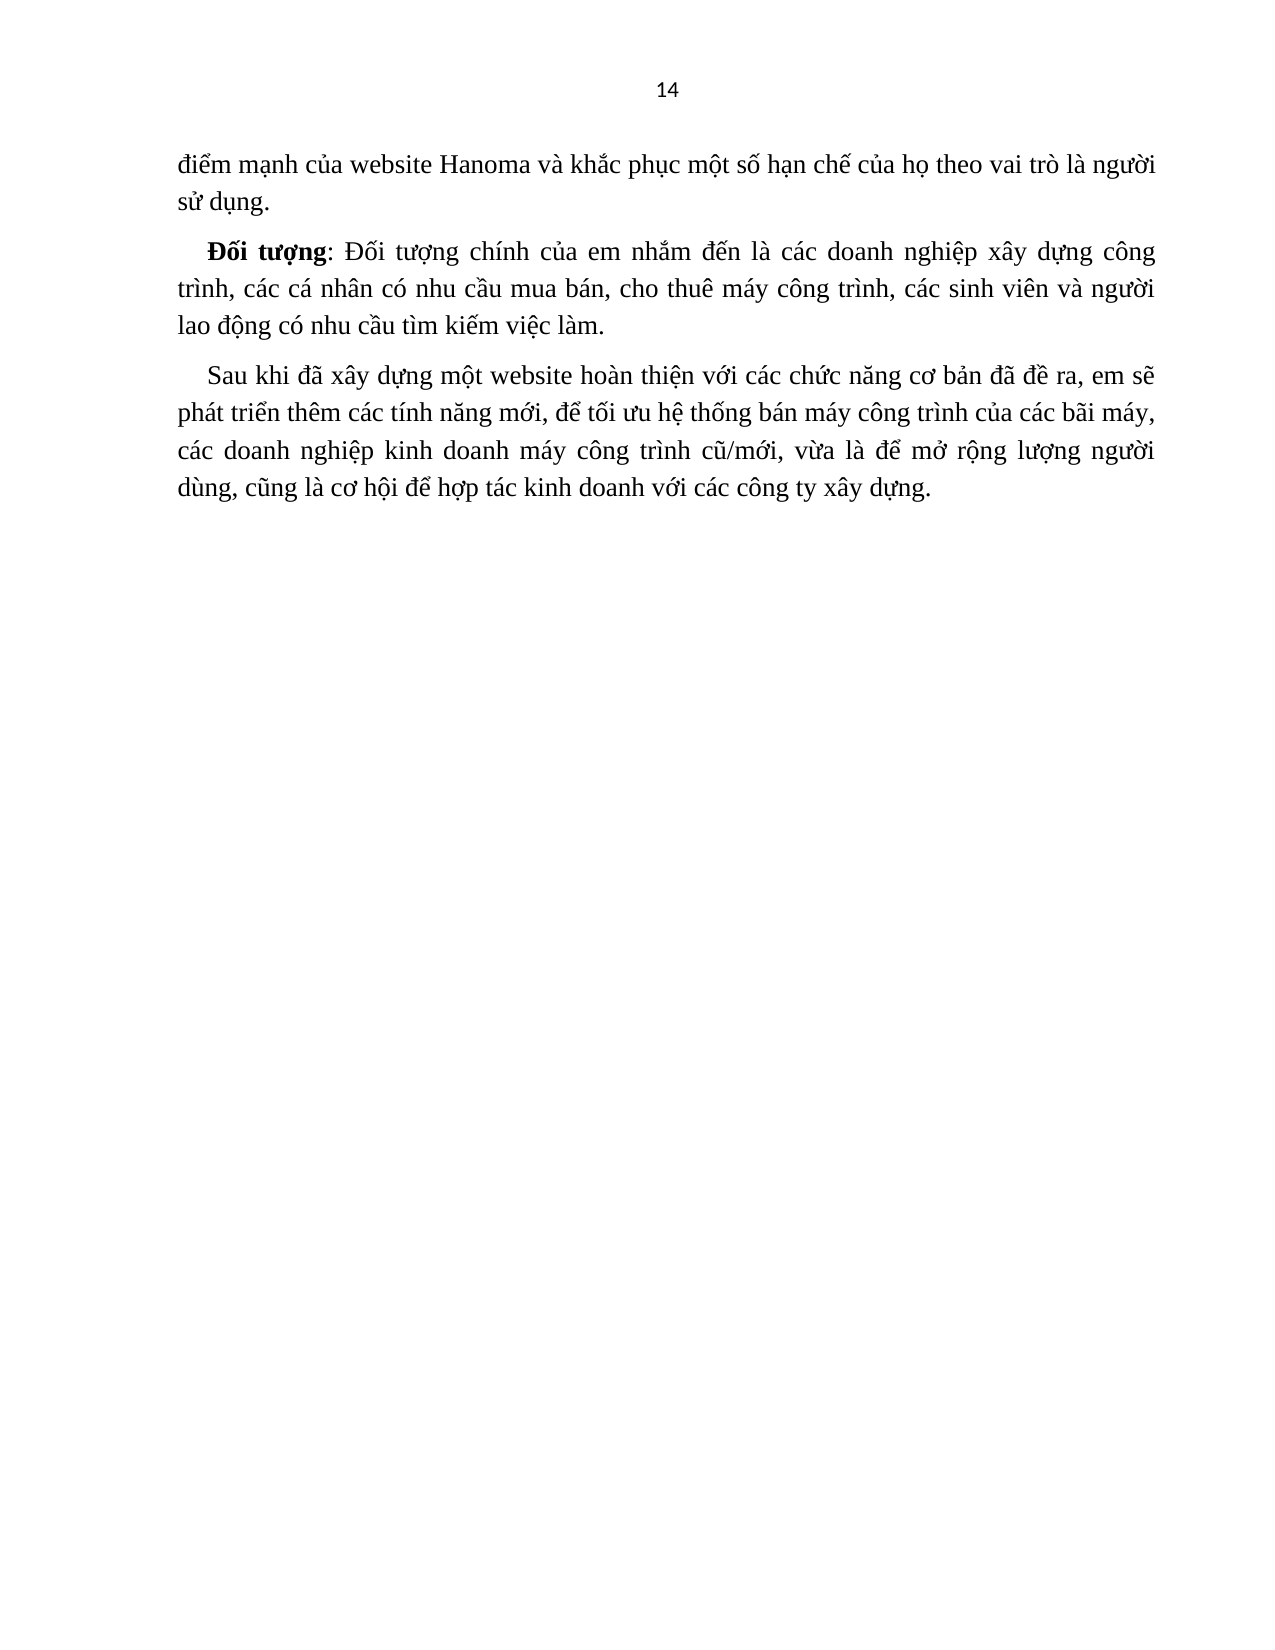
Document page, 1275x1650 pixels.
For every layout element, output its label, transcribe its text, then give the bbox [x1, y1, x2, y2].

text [177, 148, 1157, 216]
text Đối tượng: Đối tượng chính của em nhắm đến là các doanh nghiệp xây dựng công trình, các cá nhân có nhu cầu mua bán, cho thuê máy công trình, các sinh viên và người lao động có nhu cầu tìm kiếm việc làm. [177, 235, 1157, 341]
text Sau khi đã xây dựng một website hoàn thiện với các chức năng cơ bản đã đề ra, em sẽ phát triển thêm các tính năng mới, để tối ưu hệ thống bán máy công trình của các bãi máy, các doanh nghiệp kinh doanh máy công trình cũ/mới, vừa là để mở rộng lượng người dùng, cũng là cơ hội để hợp tác kinh doanh với các công ty xây dựng. [177, 359, 1157, 502]
